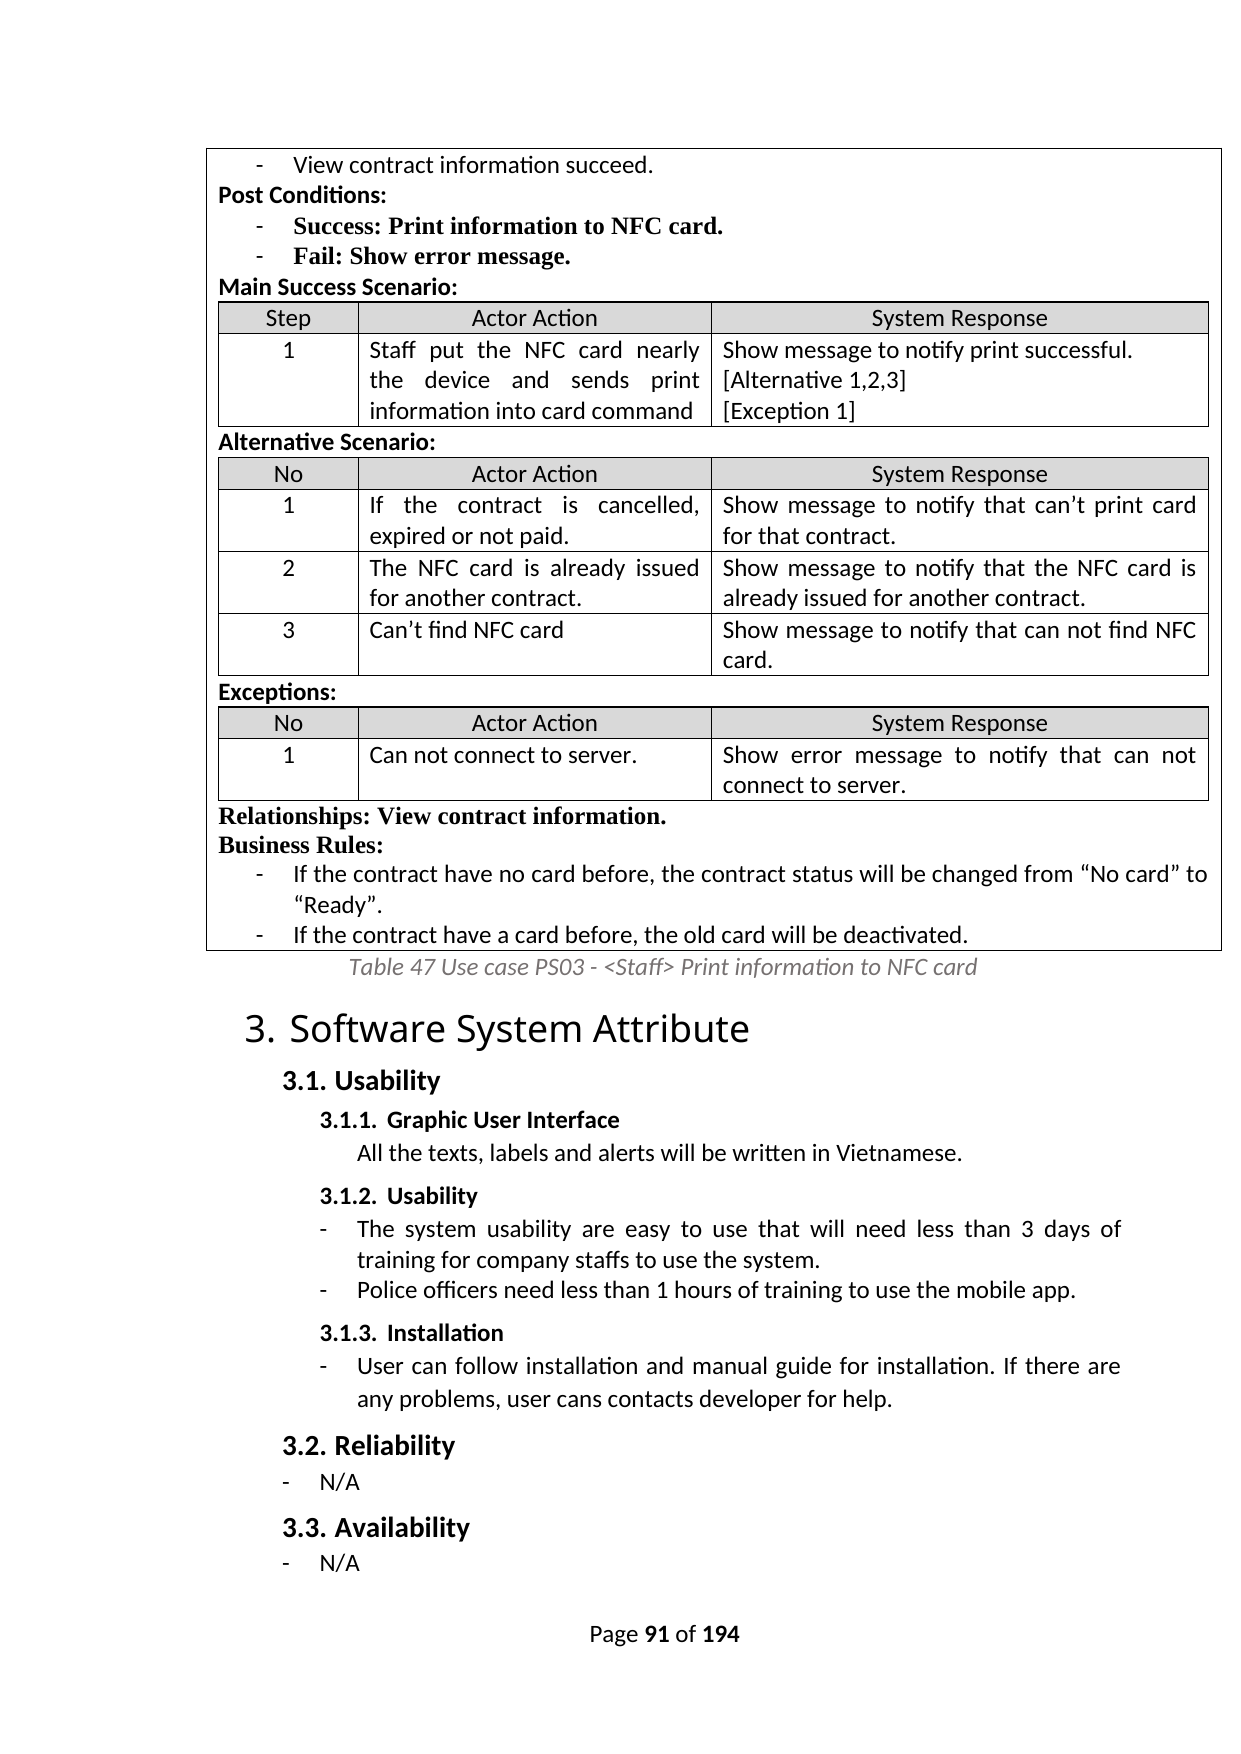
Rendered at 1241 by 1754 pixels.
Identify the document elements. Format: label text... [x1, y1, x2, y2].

list Police officers need less than 1 hours of training to use the mobile app. [319, 1274, 1122, 1305]
subtitle Usability [282, 1062, 1122, 1097]
subtitle Graphic User Interface [319, 1104, 1122, 1135]
subtitle Software System Attribute [244, 1003, 1122, 1054]
list N/A [282, 1547, 1122, 1578]
subtitle Installation [319, 1317, 1122, 1348]
list User can follow installation and manual guide for installation. If there are any problems, user cans contacts developer for help. [319, 1350, 1122, 1415]
list N/A [282, 1466, 1122, 1496]
list The system usability are easy to use that will need less than 3 days of training for company staffs to use the system. [319, 1213, 1122, 1274]
subtitle Usability [319, 1180, 1122, 1211]
text All the texts, labels and alerts will be written in Vietnamese. [297, 1137, 1122, 1168]
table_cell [207, 149, 1221, 950]
subtitle Availability [282, 1509, 1122, 1544]
subtitle Reliability [282, 1427, 1122, 1463]
